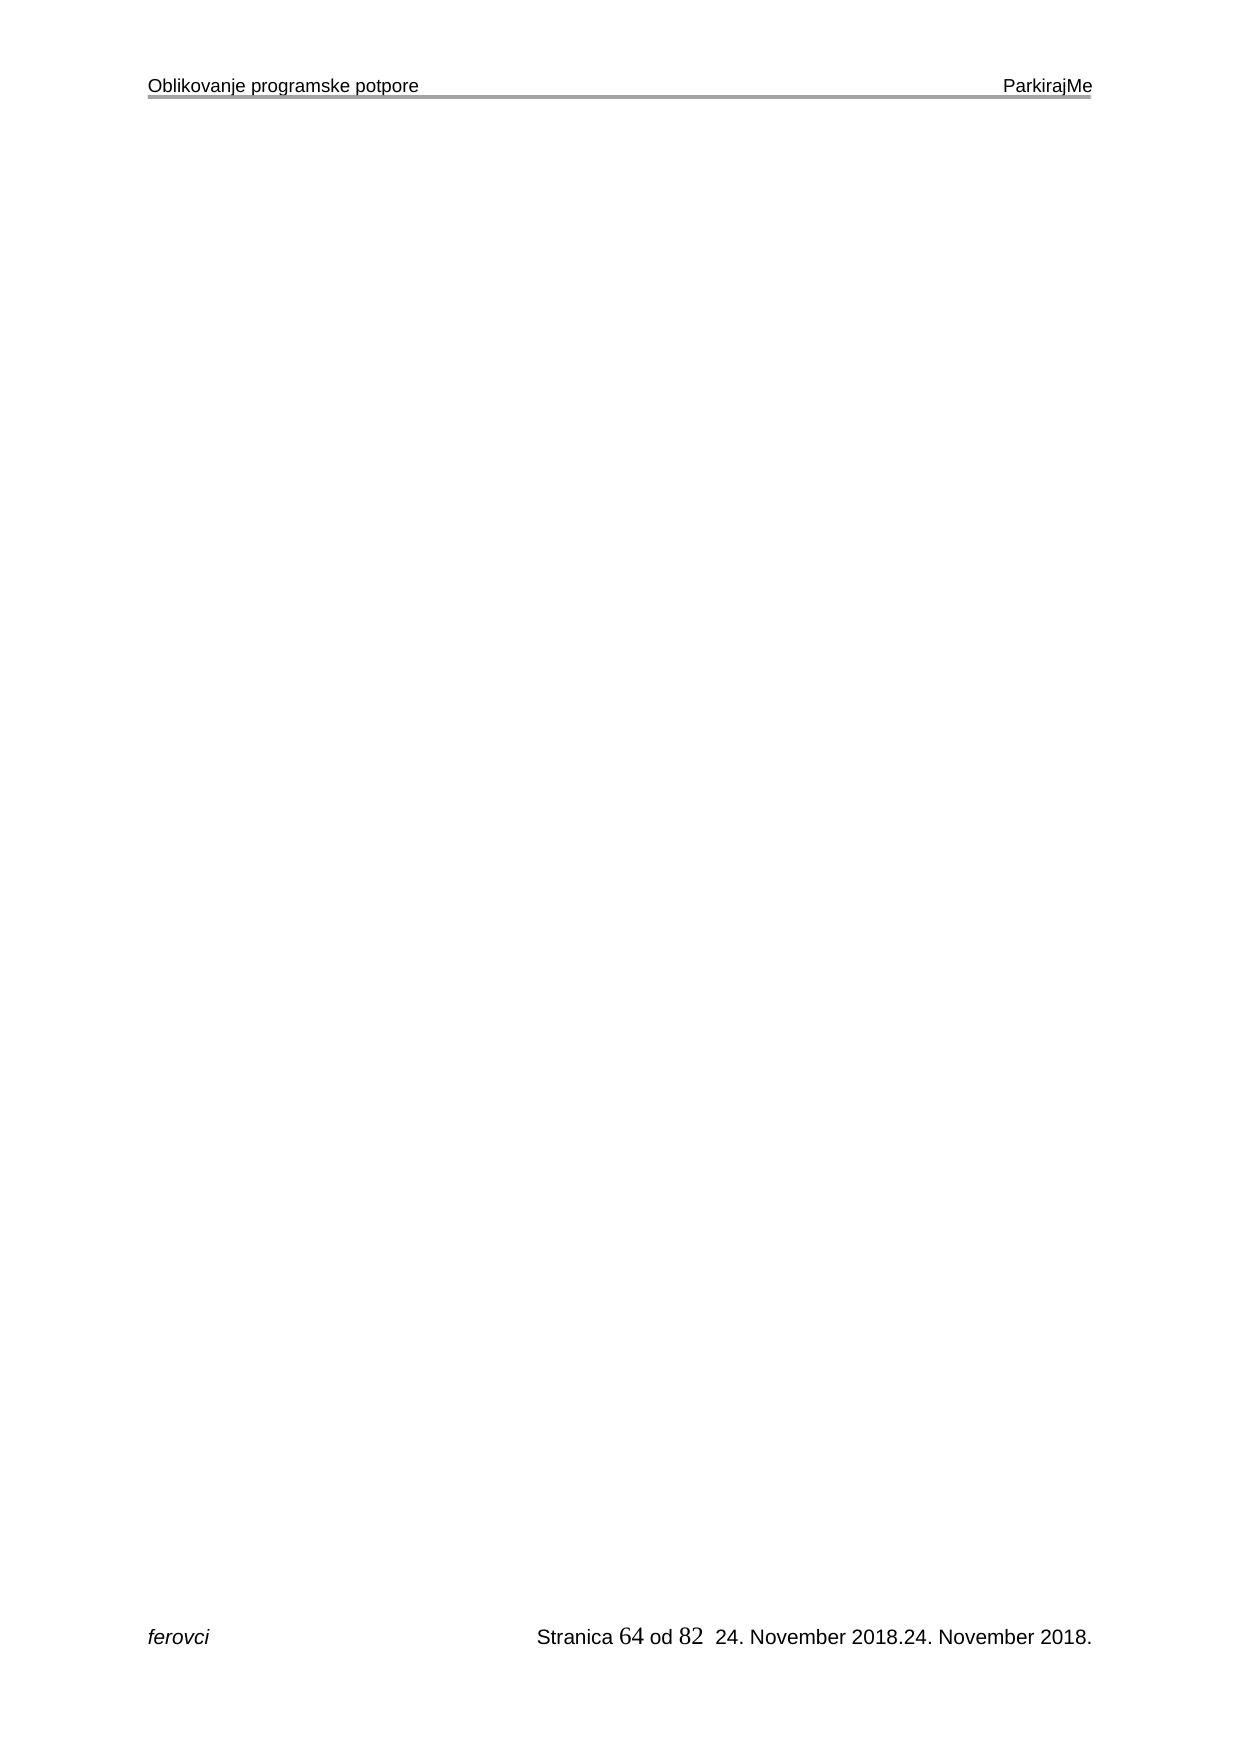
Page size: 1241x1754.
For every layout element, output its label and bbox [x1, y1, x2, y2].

picture [147, 95, 1092, 99]
